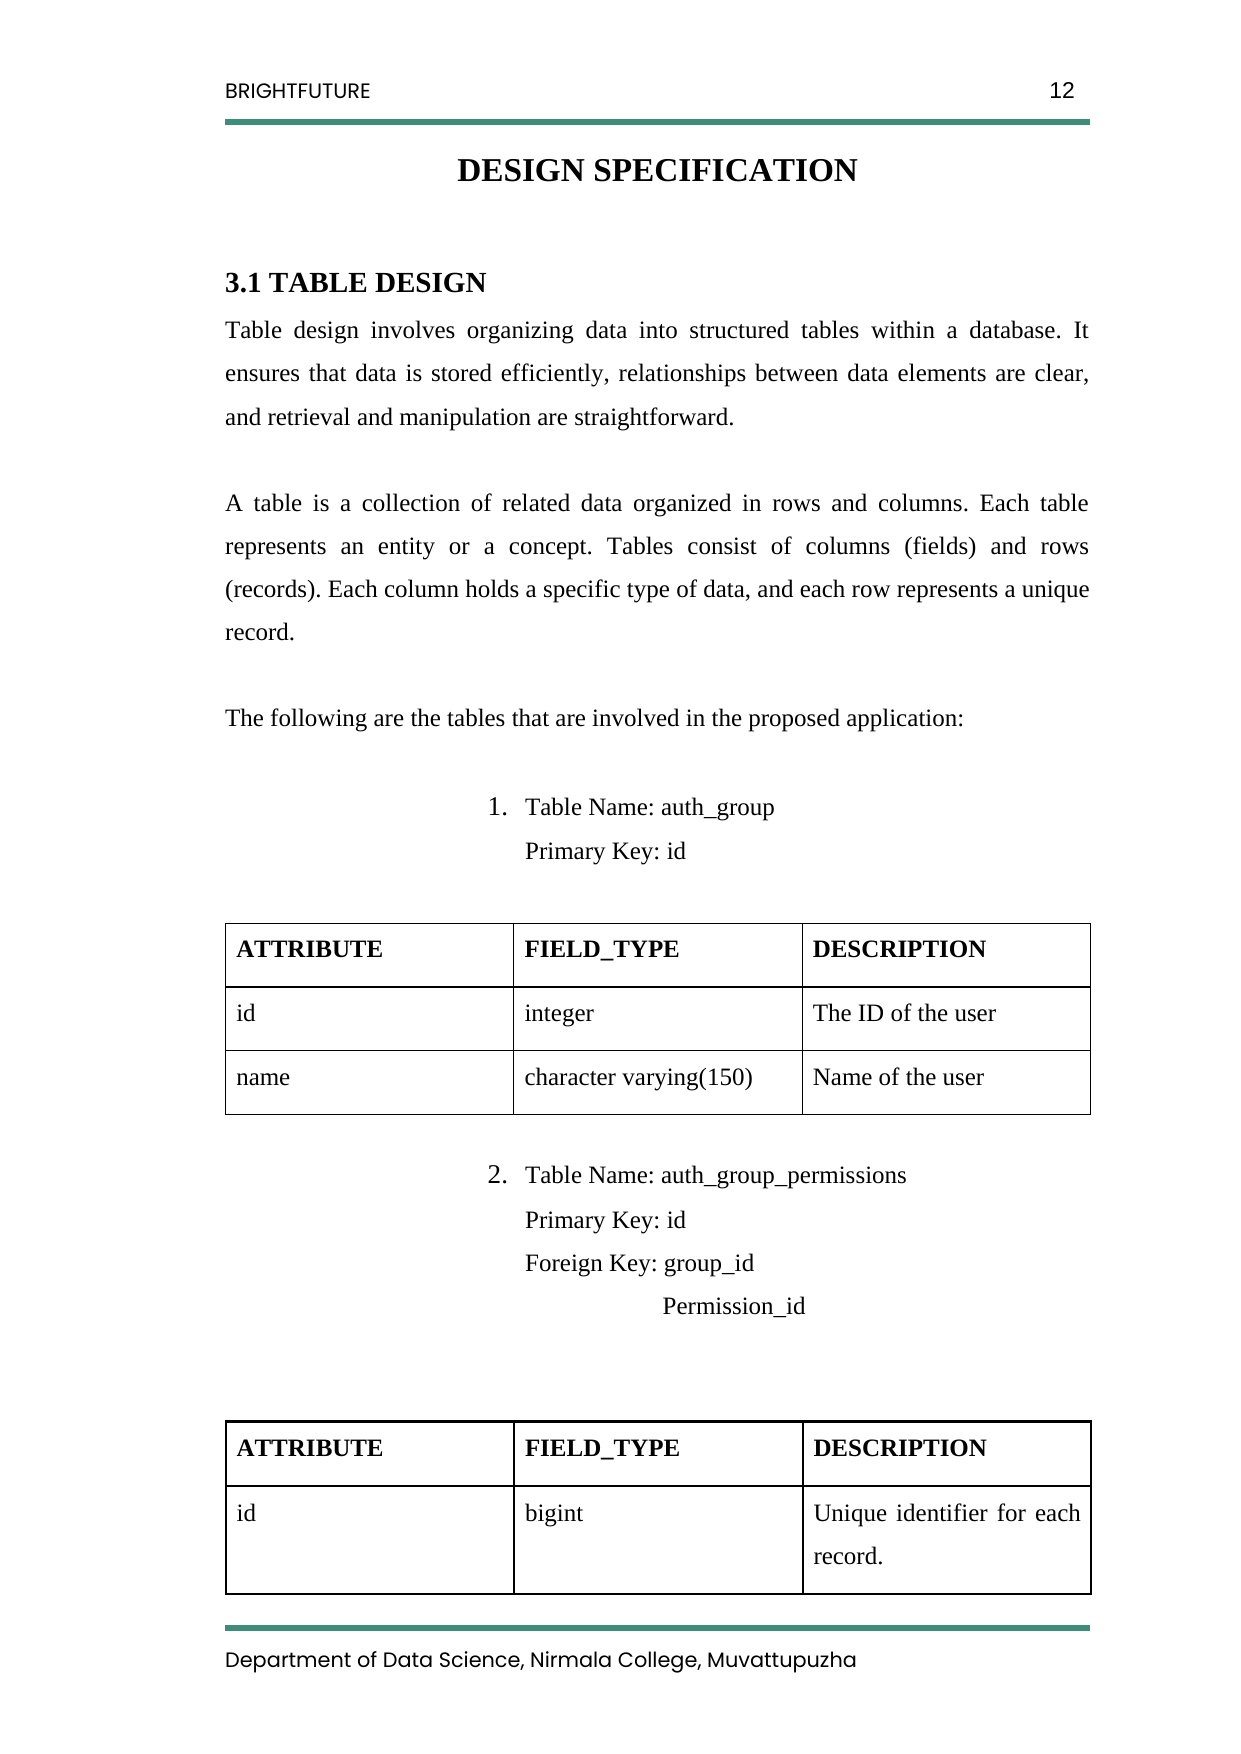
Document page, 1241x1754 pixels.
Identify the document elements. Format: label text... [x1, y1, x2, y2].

text A table is a collection of related data organized in rows and columns. Each table represents an entity or a concept. Tables consist of columns (fields) and rows (records). Each column holds a specific type of data, and each row represents a unique record. [225, 488, 1090, 646]
table_cell character varying(150) [514, 1051, 802, 1114]
table_cell The ID of the user [803, 988, 1090, 1050]
text 3.1 TABLE DESIGN [225, 265, 1090, 298]
table_cell Unique identifier for each record. [804, 1487, 1090, 1593]
list Table Name: auth_group [487, 790, 1090, 821]
table_header ATTRIBUTE [227, 1423, 513, 1485]
text DESIGN SPECIFICATION [225, 150, 1090, 188]
text Permission_id [450, 1291, 1090, 1320]
table_cell id [226, 988, 513, 1050]
table_cell bigint [515, 1487, 802, 1593]
table_cell Name of the user [803, 1051, 1090, 1114]
table_header FIELD_TYPE [514, 924, 802, 986]
text The following are the tables that are involved in the proposed application: [225, 703, 1090, 732]
table_cell id [227, 1487, 513, 1593]
text Foreign Key: group_id [450, 1248, 1090, 1277]
table_header DESCRIPTION [804, 1423, 1090, 1485]
table_header FIELD_TYPE [515, 1423, 802, 1485]
text Table design involves organizing data into structured tables within a database. It ensures that data is stored efficiently, relationships between data elements are clear, and retrieval and manipulation are straightforward. [225, 315, 1090, 430]
table_cell integer [514, 988, 802, 1050]
list Table Name: auth_group_permissions [487, 1158, 1090, 1189]
table_header ATTRIBUTE [226, 924, 513, 986]
table_header DESCRIPTION [803, 924, 1090, 986]
text Primary Key: id [450, 1205, 1090, 1233]
table_cell name [226, 1051, 513, 1114]
text Primary Key: id [450, 836, 1090, 865]
